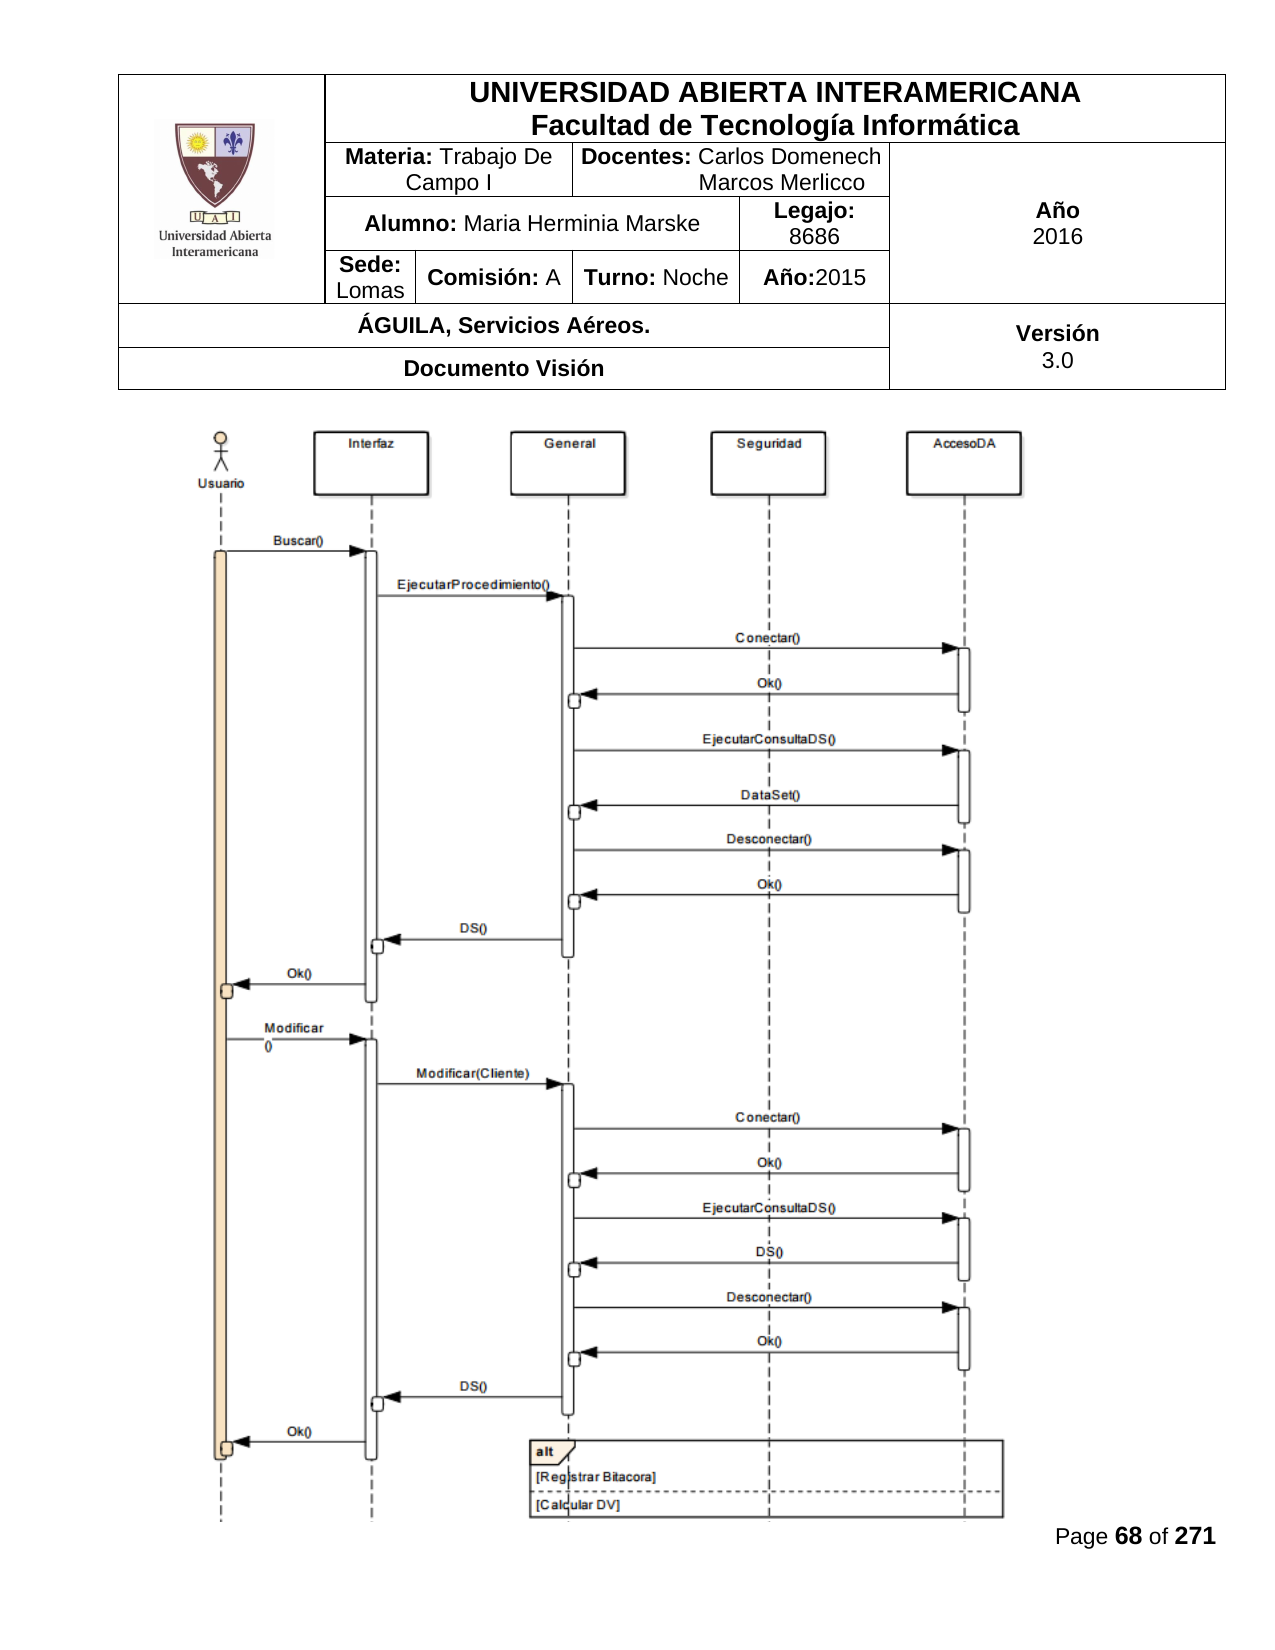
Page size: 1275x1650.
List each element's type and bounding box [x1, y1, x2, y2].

picture [154, 119, 275, 259]
picture [147, 416, 1062, 1522]
